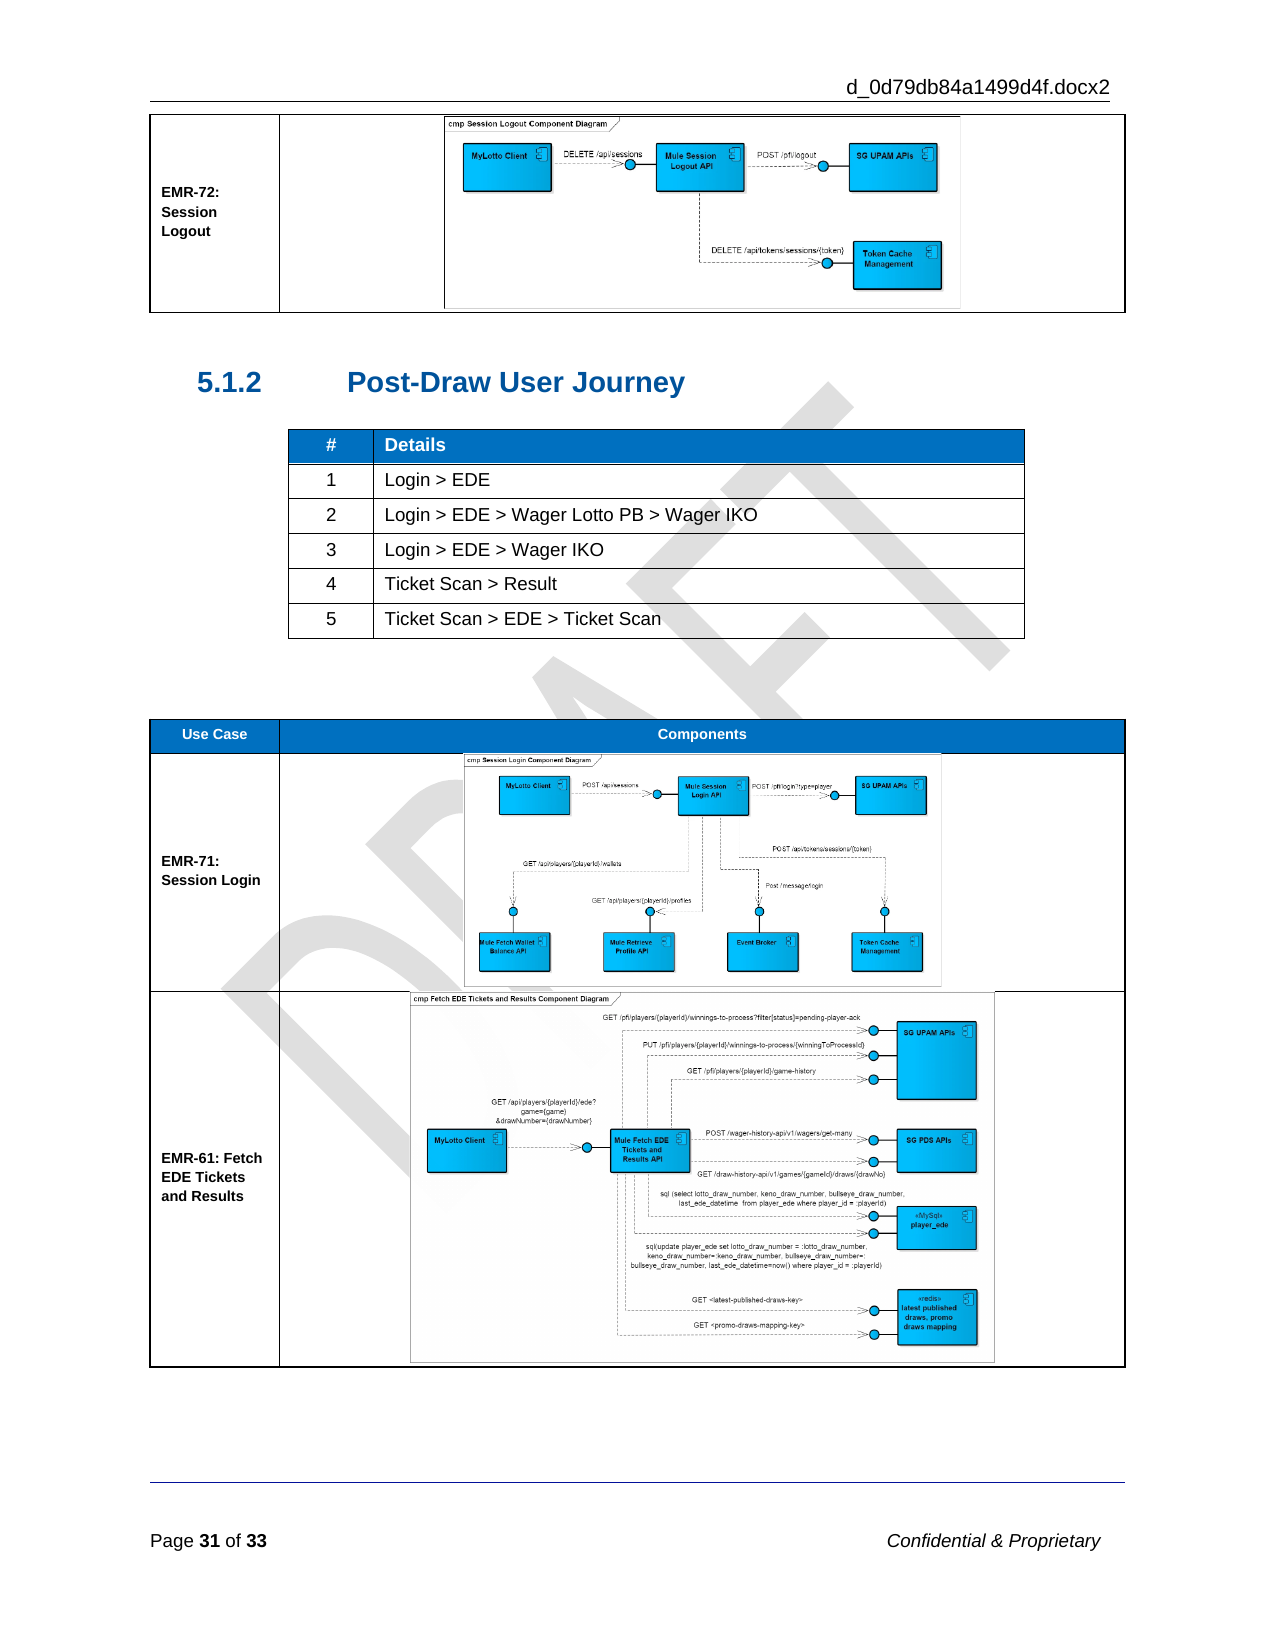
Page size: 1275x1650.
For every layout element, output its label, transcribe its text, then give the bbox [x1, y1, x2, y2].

table_cell 2 [289, 499, 373, 533]
picture [463, 753, 942, 987]
table_cell Login > EDE > Wager Lotto PB > Wager IKO [374, 499, 1024, 533]
table_cell 5 [289, 604, 373, 637]
table_cell EMR-61: Fetch EDE Tickets and Results [151, 992, 279, 1366]
table_header Components [280, 720, 1124, 753]
picture [409, 991, 995, 1363]
table_cell [280, 754, 1124, 991]
table_header Details [374, 430, 1024, 463]
table_cell 4 [289, 569, 373, 603]
table_cell [280, 992, 1124, 1366]
table_header Use Case [151, 720, 279, 753]
table_cell Login > EDE > Wager IKO [374, 534, 1024, 568]
table_cell Login > EDE [374, 465, 1024, 498]
table_cell 3 [289, 534, 373, 568]
table_cell Ticket Scan > Result [374, 569, 1024, 603]
table_cell 1 [289, 465, 373, 498]
table_cell Ticket Scan > EDE > Ticket Scan [374, 604, 1024, 637]
subtitle Post-Draw User Journey [197, 365, 1125, 399]
table_cell [280, 115, 1124, 312]
picture [443, 115, 961, 309]
table_header # [289, 430, 373, 463]
table_cell EMR-71: Session Login [151, 754, 279, 991]
table_cell EMR-72: Session Logout [151, 115, 279, 312]
